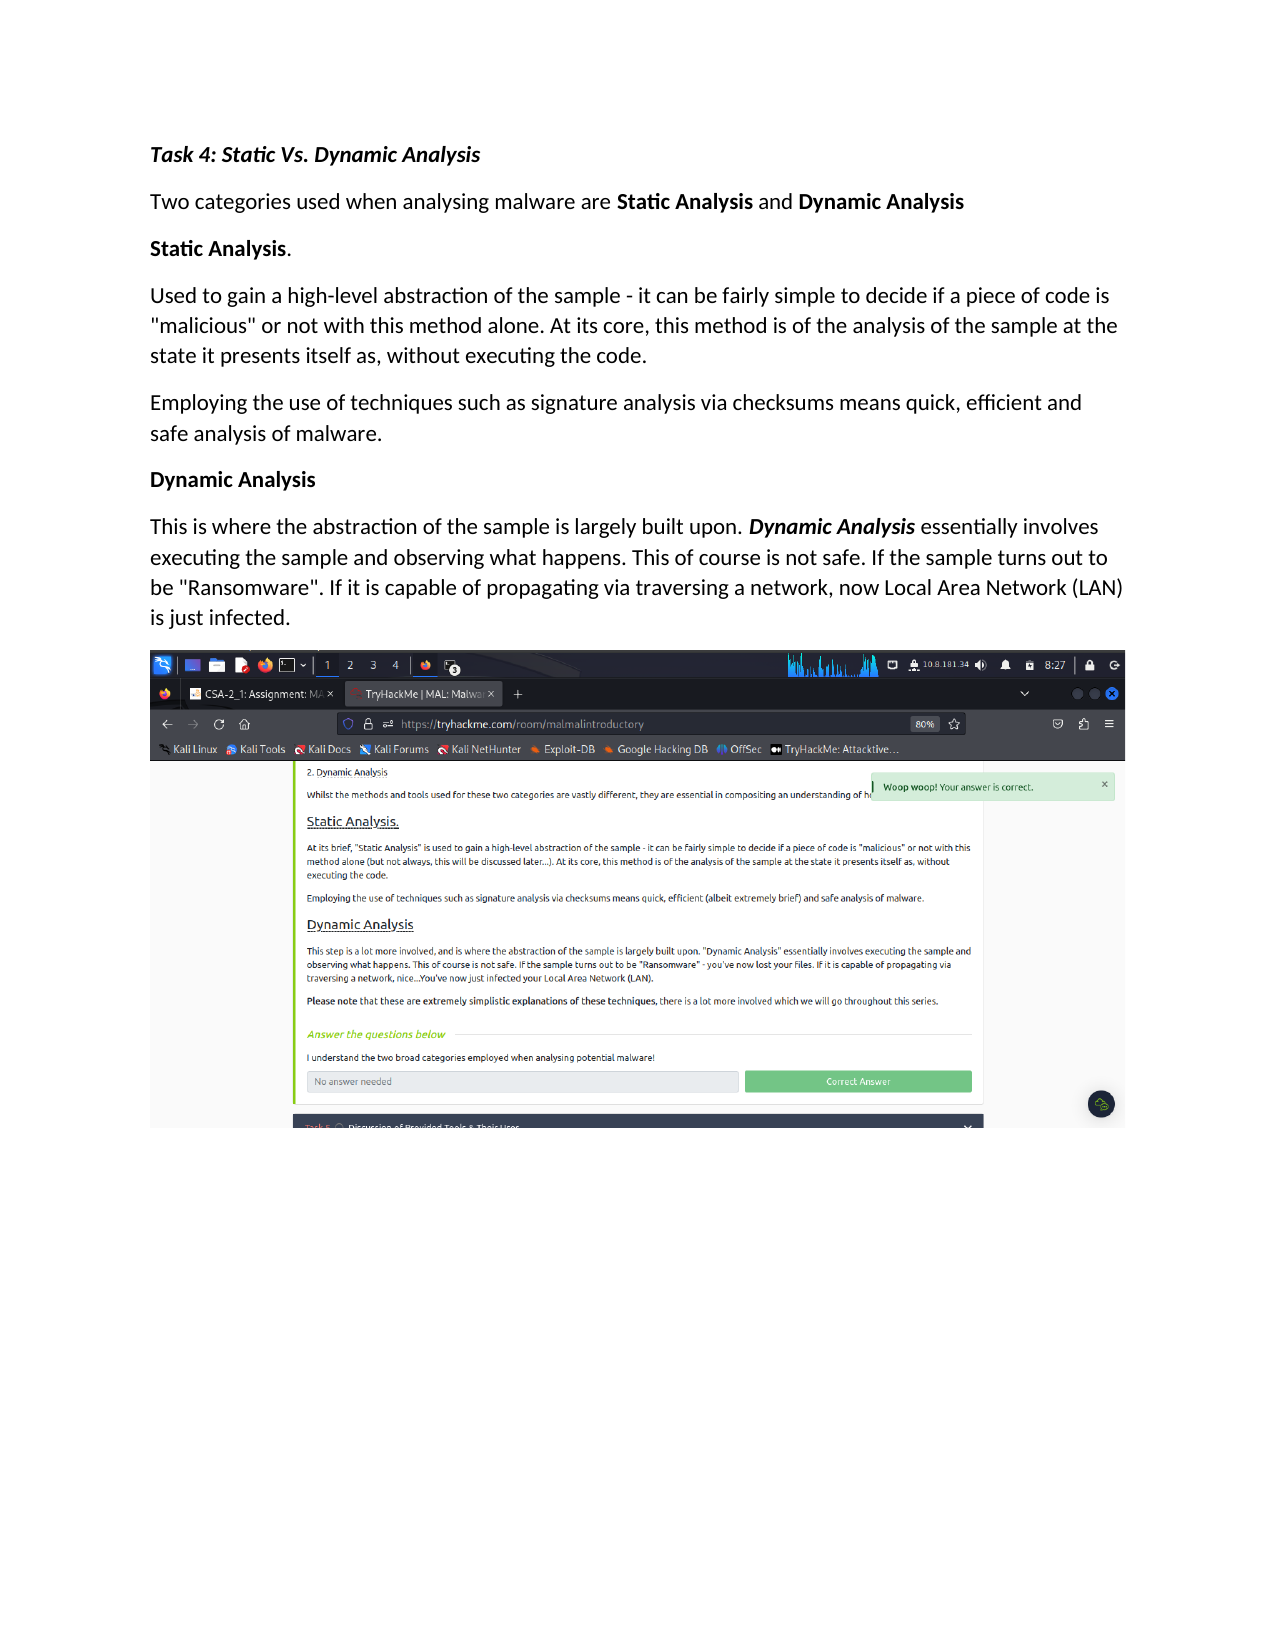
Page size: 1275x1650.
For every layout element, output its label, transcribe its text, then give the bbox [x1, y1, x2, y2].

picture [150, 650, 1125, 1128]
text Static Analysis. [150, 234, 1125, 262]
text Dynamic Analysis [150, 466, 1125, 494]
text Employing the use of techniques such as signature analysis via checksums means quick, efficient and safe analysis of malware. [150, 388, 1125, 447]
text Two categories used when analysing malware are Static Analysis and Dynamic Analysis [150, 187, 1125, 216]
text Task 4: Static Vs. Dynamic Analysis [150, 141, 1125, 169]
text Used to gain a high-level abstraction of the sample - it can be fairly simple to decide if a piece of code is "malicious" or not with this method alone. At its core, this method is of the analysis of the sample at the state it presents itself as, without executing the code. [150, 281, 1125, 370]
text This is where the abstraction of the sample is largely built upon. Dynamic Analysis essentially involves executing the sample and observing what happens. This of course is not safe. If the sample turns out to be "Ransomware". If it is capable of propagating via traversing a network, now Local Area Network (LAN) is just infected. [150, 512, 1125, 631]
